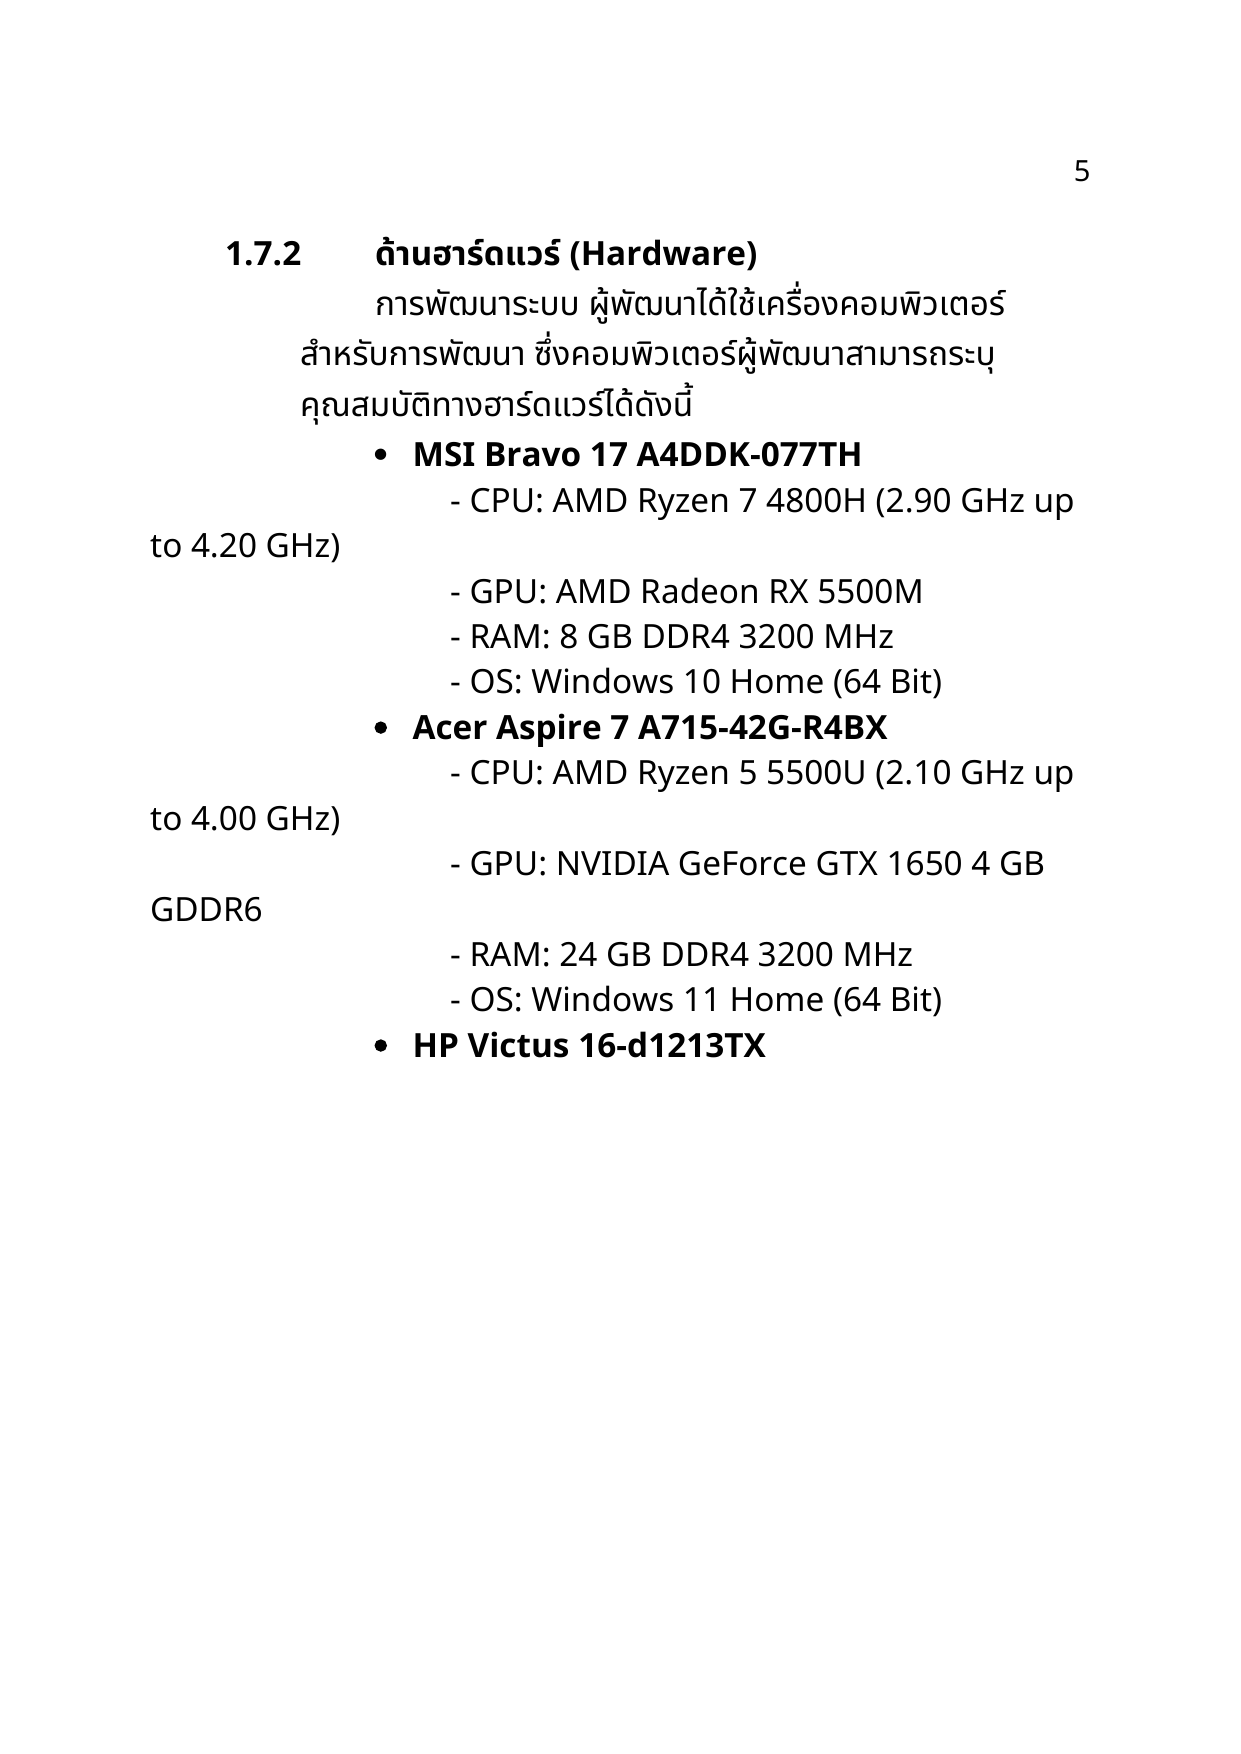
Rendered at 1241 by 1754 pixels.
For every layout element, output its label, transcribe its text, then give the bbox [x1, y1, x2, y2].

text - RAM: 8 GB DDR4 3200 MHz [112, 613, 1090, 658]
list HP Victus 16-d1213TX [375, 1022, 1090, 1067]
text - GPU: AMD Radeon RX 5500M [112, 567, 1090, 613]
text 1.7.2 ด้านฮาร์ดแวร์ (Hardware) [150, 229, 1090, 280]
text - OS: Windows 10 Home (64 Bit) [112, 658, 1090, 704]
text - GPU: NVIDIA GeForce GTX 1650 4 GB GDDR6 [112, 840, 1090, 931]
list MSI Bravo 17 A4DDK-077TH [375, 431, 1090, 477]
text - CPU: AMD Ryzen 7 4800H (2.90 GHz up to 4.20 GHz) [112, 477, 1090, 567]
text การพัฒนาระบบ ผู้พัฒนาได้ใช้เครื่องคอมพิวเตอร์สำหรับการพัฒนา ซึ่งคอมพิวเตอร์ผู้พัฒนาสามารถระบุคุณสมบัติทางฮาร์ดแวร์ได้ดังนี้ [262, 280, 1090, 431]
text - RAM: 24 GB DDR4 3200 MHz [112, 931, 1090, 976]
list Acer Aspire 7 A715-42G-R4BX [375, 704, 1090, 749]
text - CPU: AMD Ryzen 5 5500U (2.10 GHz up to 4.00 GHz) [112, 749, 1090, 840]
text - OS: Windows 11 Home (64 Bit) [112, 976, 1090, 1022]
